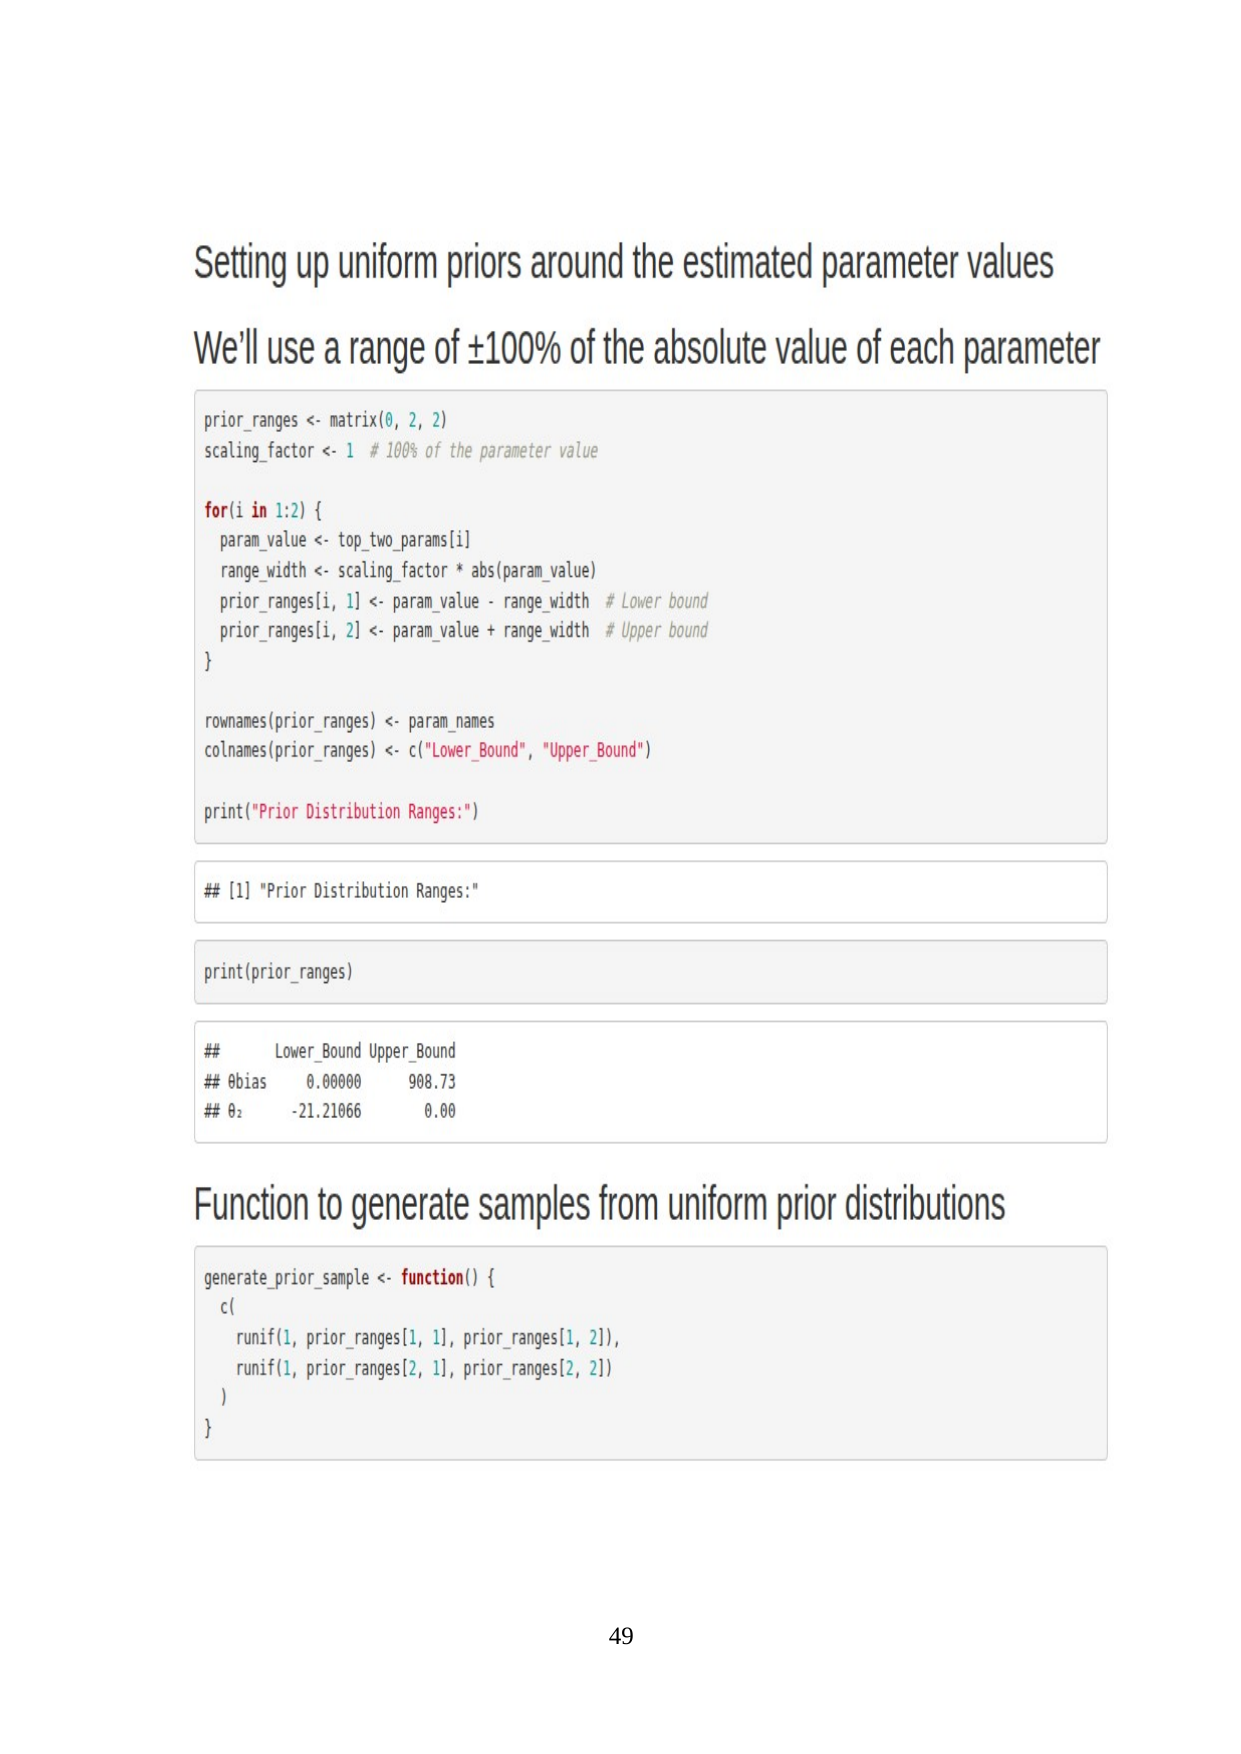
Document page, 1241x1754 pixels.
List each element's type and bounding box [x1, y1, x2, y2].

picture [150, 228, 1154, 1474]
